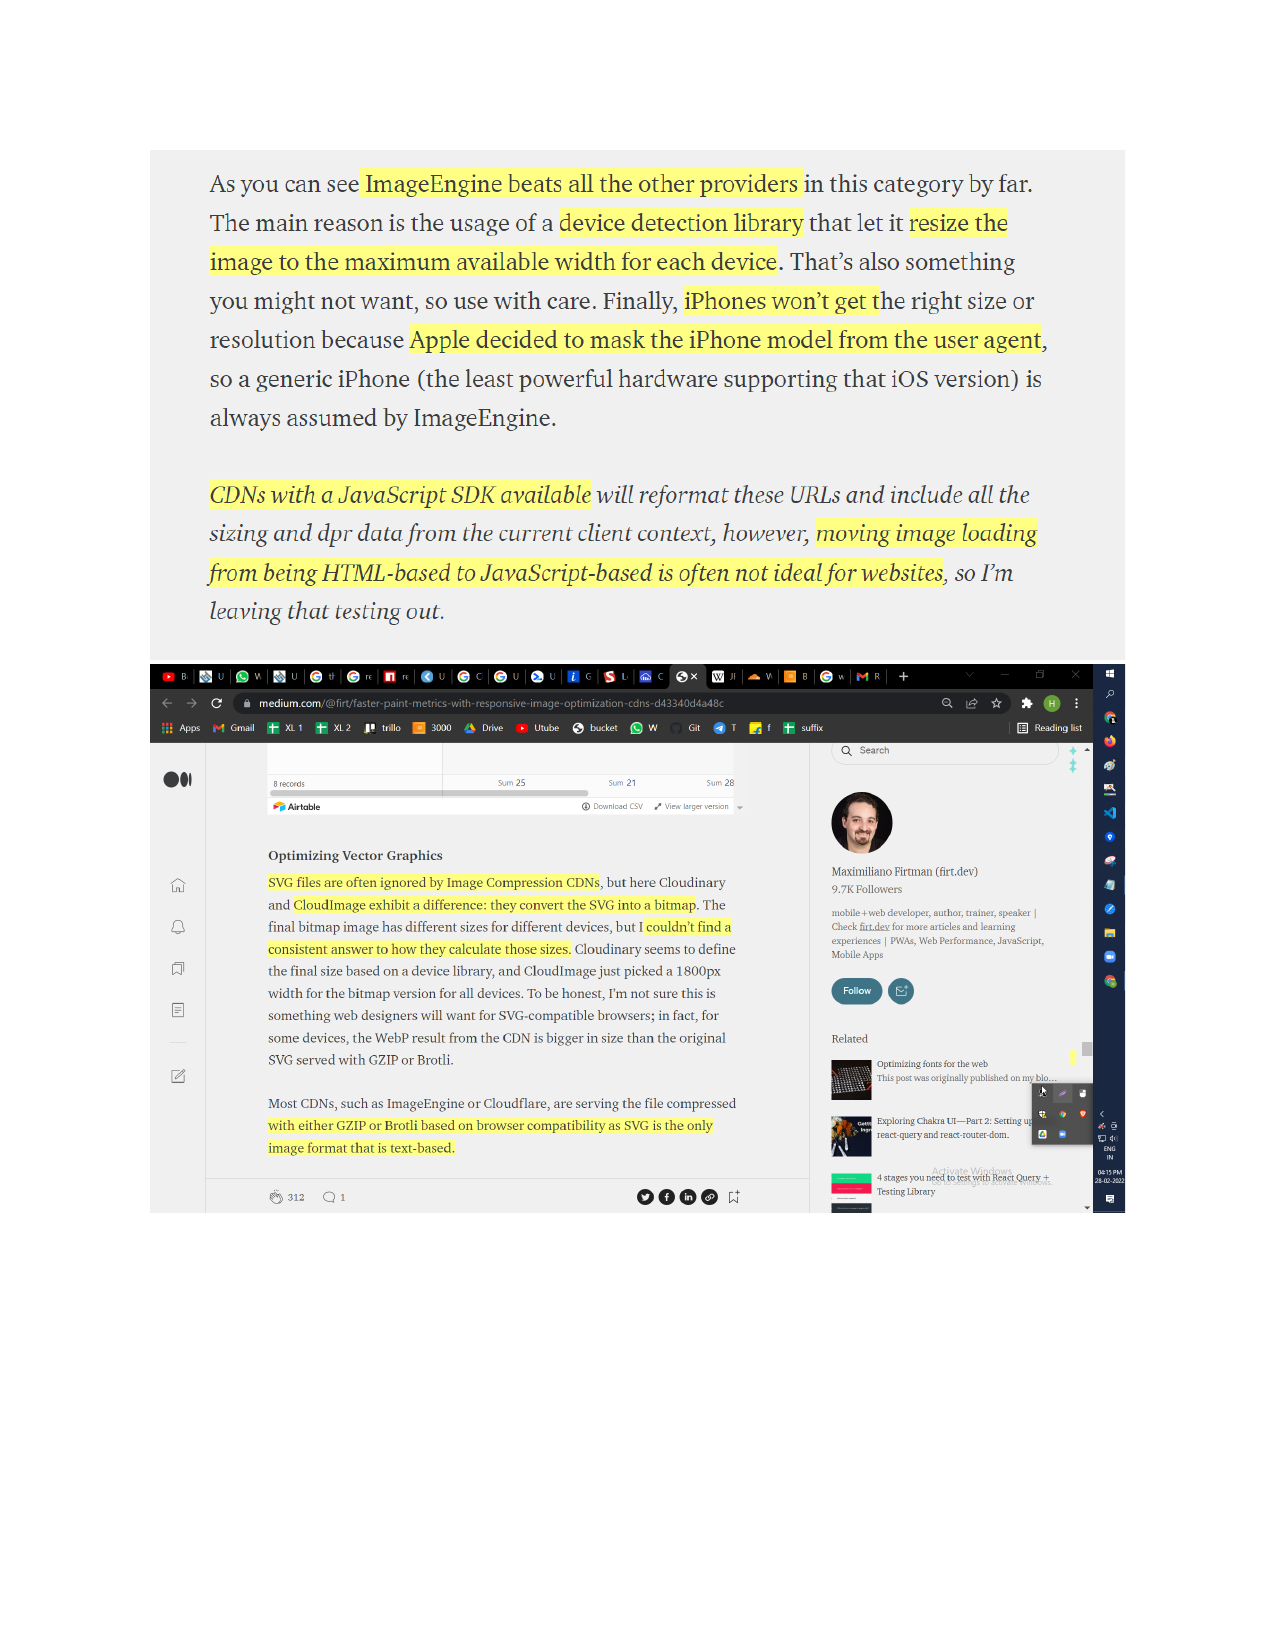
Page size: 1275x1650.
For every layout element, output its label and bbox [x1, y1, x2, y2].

picture [150, 150, 1125, 660]
picture [150, 664, 1125, 1213]
